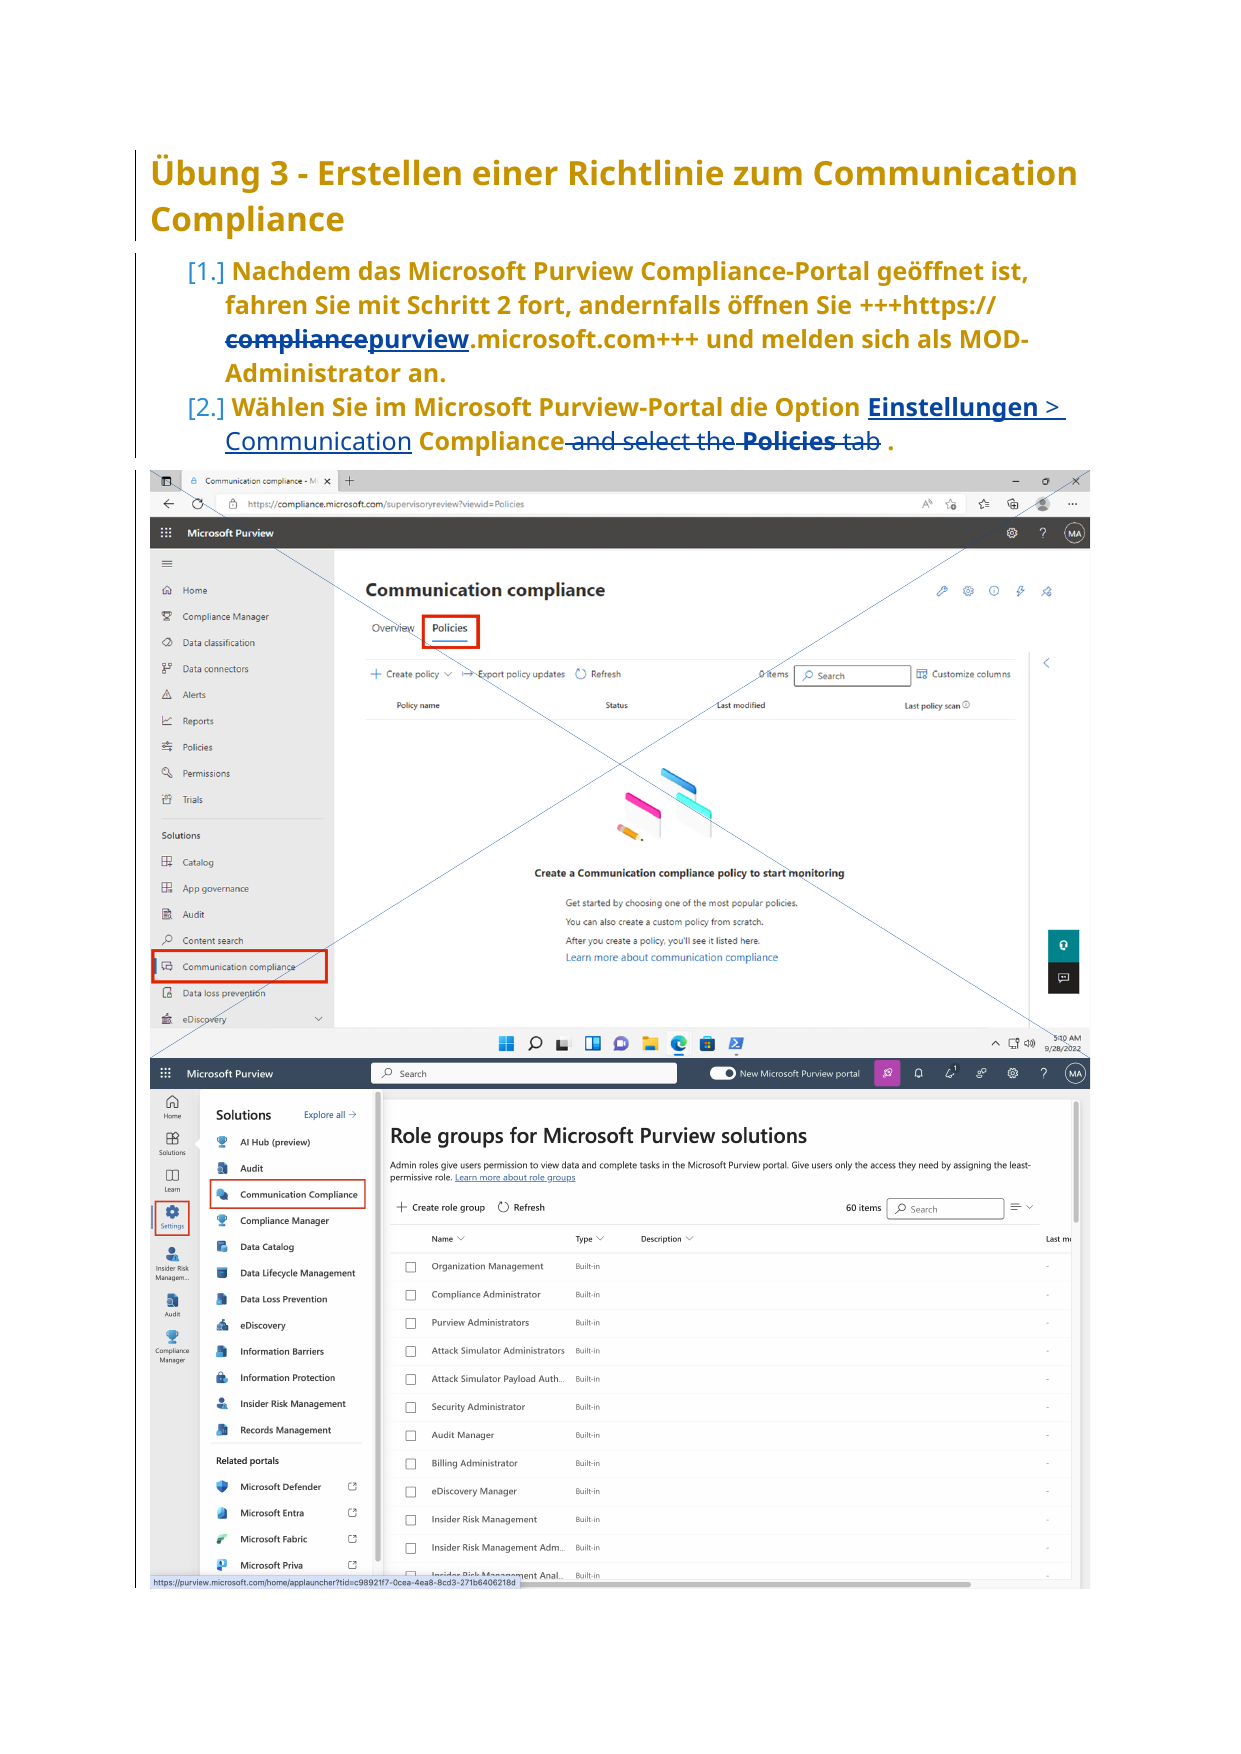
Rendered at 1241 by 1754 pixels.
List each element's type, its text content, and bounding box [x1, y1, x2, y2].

picture [150, 471, 618, 1057]
picture [152, 470, 1088, 763]
picture [150, 765, 1091, 1589]
list Nachdem das Microsoft Purview Compliance-Portal geöffnet ist, fahren Sie mit Schritt 2 fort, andernfalls öffnen Sie +++https:// .microsoft.com+++ und melden sich als MOD-Administrator an. [187, 253, 1090, 389]
list Wählen Sie im Microsoft Purview-Portal die Option Compliance . [187, 389, 1090, 458]
subtitle Übung 3 - Erstellen einer Richtlinie zum Communication Compliance [150, 150, 1090, 241]
picture [622, 471, 1091, 1057]
